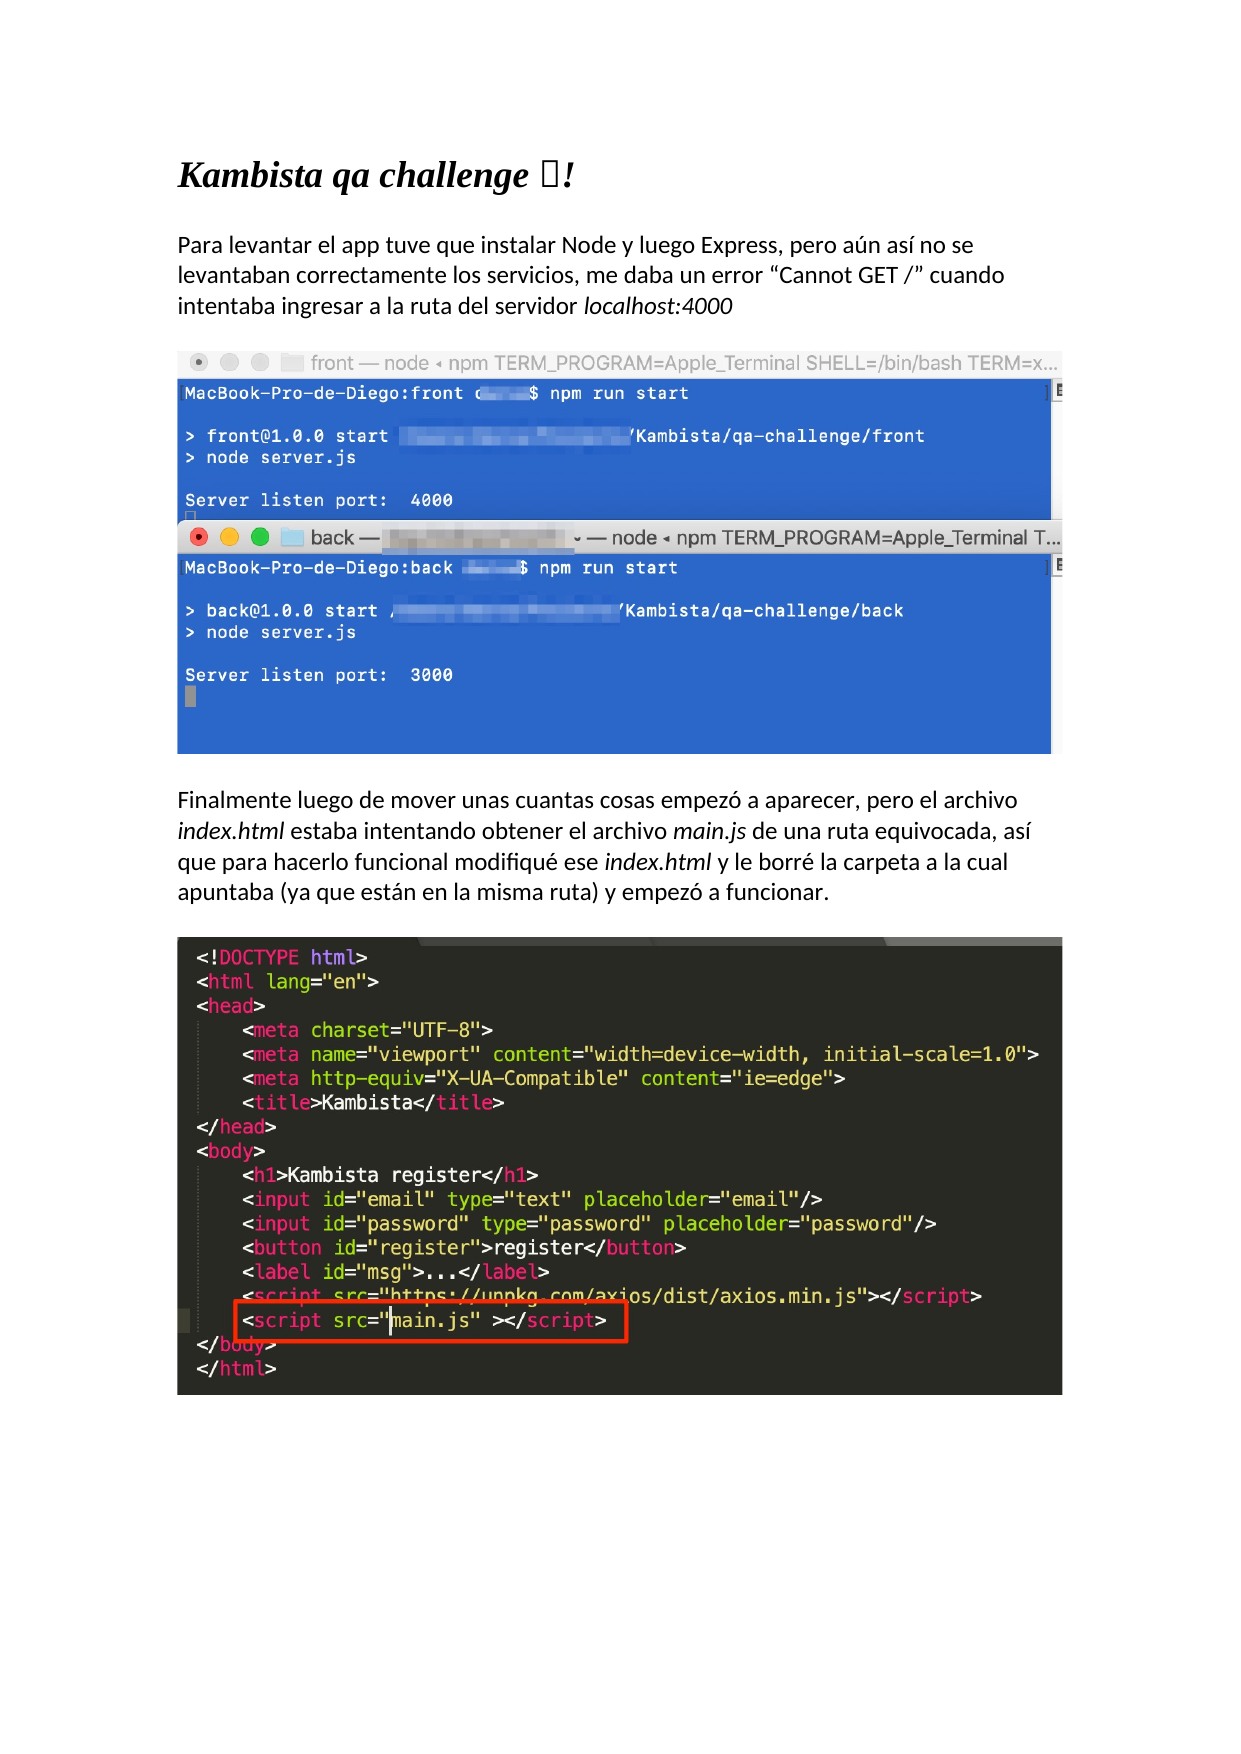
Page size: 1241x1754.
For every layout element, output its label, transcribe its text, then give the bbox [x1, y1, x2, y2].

text Para levantar el app tuve que instalar Node y luego Express, pero aún así no se levantaban correctamente los servicios, me daba un error “Cannot GET /” cuando intentaba ingresar a la ruta del servidor localhost:4000 [177, 229, 1063, 321]
text Kambista qa challenge 👋! [177, 148, 1063, 199]
text Finalmente luego de mover unas cuantas cosas empezó a aparecer, pero el archivo index.html estaba intentando obtener el archivo main.js de una ruta equivocada, así que para hacerlo funcional modifiqué ese index.html y le borré la carpeta a la cual apuntaba (ya que están en la misma ruta) y empezó a funcionar. [177, 784, 1063, 907]
picture [177, 937, 1063, 1395]
picture [177, 351, 1063, 754]
